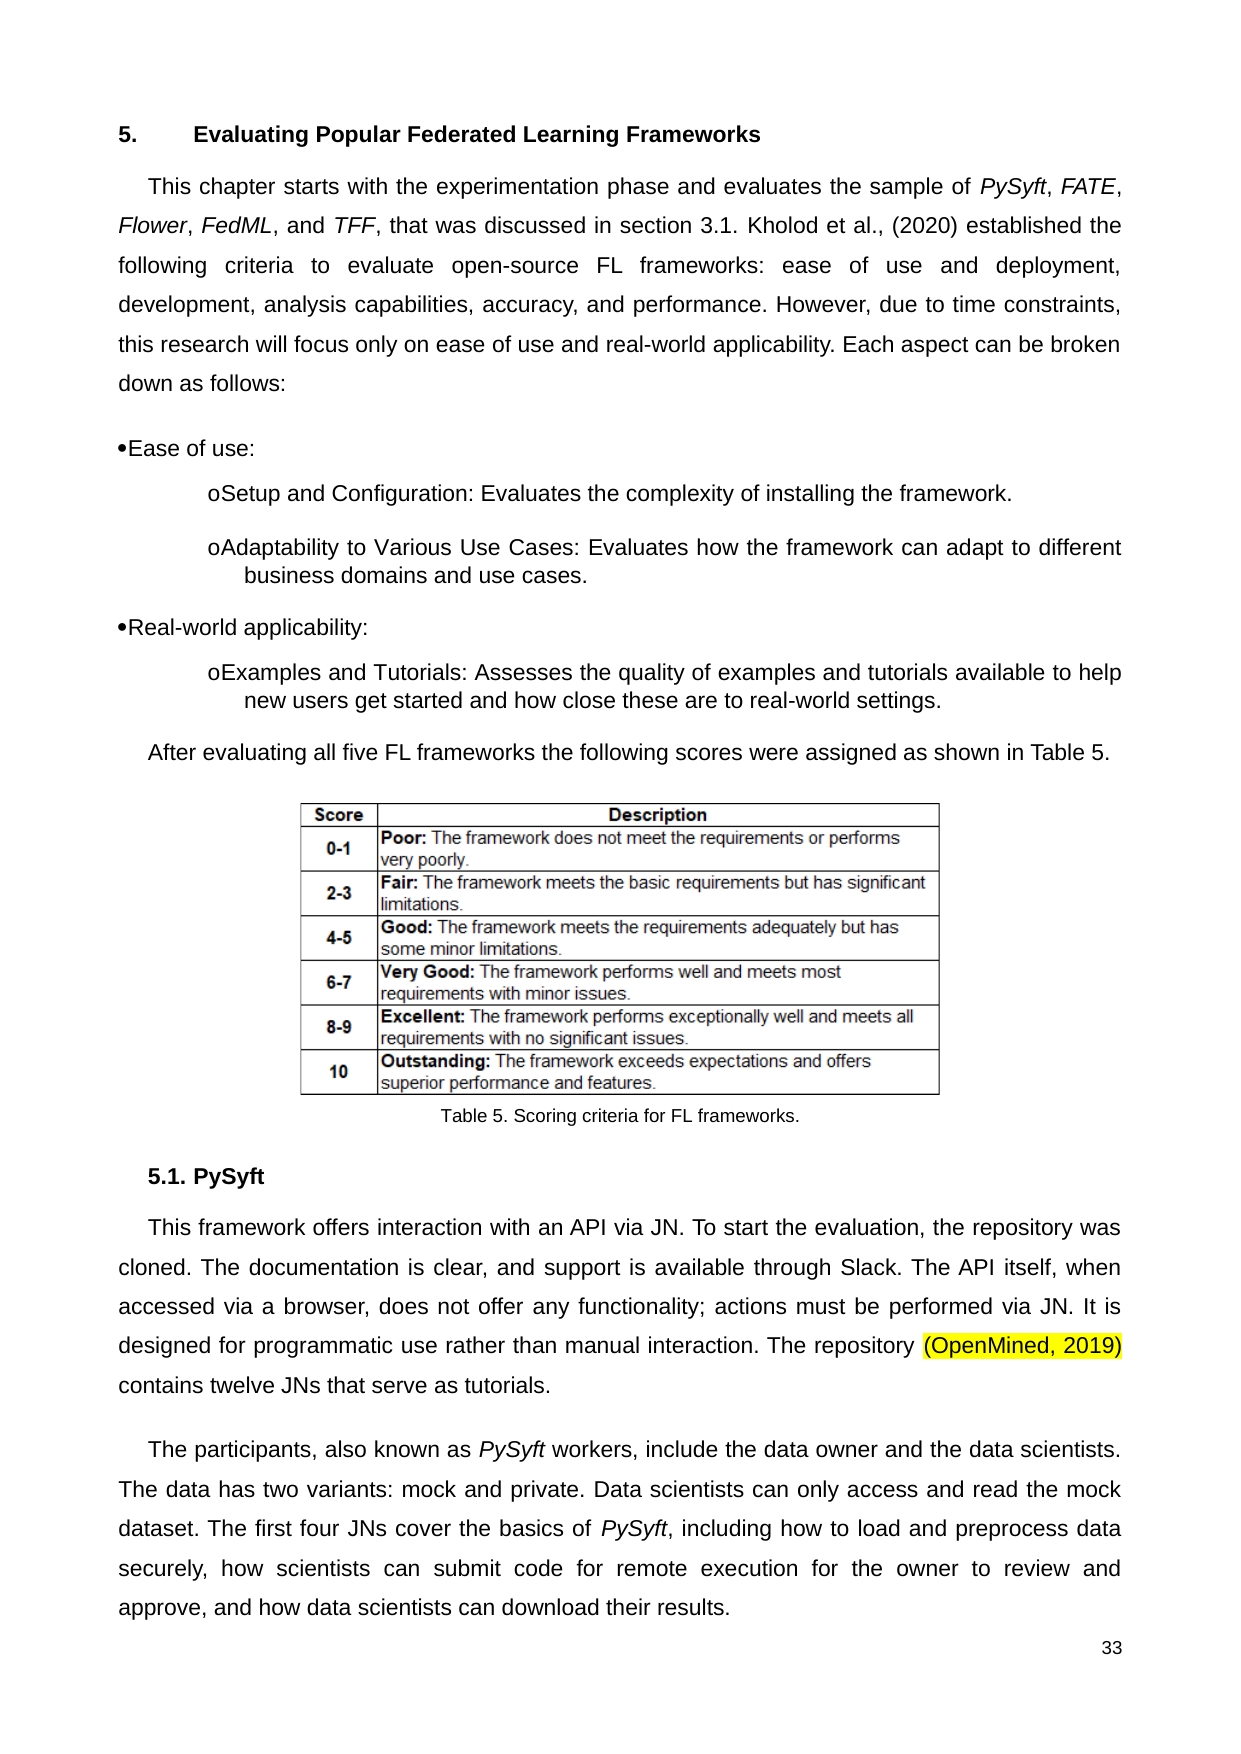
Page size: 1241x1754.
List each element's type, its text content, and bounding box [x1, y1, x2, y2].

text Adaptability to Various Use Cases: Evaluates how the framework can adapt to different business domains and use cases. [207, 534, 1122, 588]
text This chapter starts with the experimentation phase and evaluates the sample of PySyft, FATE, Flower, FedML, and TFF, that was discussed in section 3.1. Kholod et al., (2020) established the following criteria to evaluate open-source FL frameworks: ease of use and deployment, development, analysis capabilities, accuracy, and performance. However, due to time constraints, this research will focus only on ease of use and real-world applicability. Each aspect can be broken down as follows: [118, 173, 1122, 397]
subtitle 5. Evaluating Popular Federated Learning Frameworks [118, 121, 1122, 148]
text Ease of use: [118, 435, 1122, 461]
text Real-world applicability: [118, 613, 1122, 640]
subtitle 5.1. PySyft [148, 1163, 1122, 1189]
text After evaluating all five FL frameworks the following scores were assigned as shown in Table 5. [118, 739, 1122, 765]
picture [300, 803, 940, 1095]
text Setup and Configuration: Evaluates the complexity of installing the framework. [207, 480, 1122, 509]
text The participants, also known as PySyft workers, include the data owner and the data scientists. The data has two variants: mock and private. Data scientists can only access and read the mock dataset. The first four JNs cover the basics of PySyft, including how to load and preprocess data securely, how scientists can submit code for remote execution for the owner to review and approve, and how data scientists can download their results. [118, 1436, 1122, 1621]
text This framework offers interaction with an API via JN. To start the evaluation, the repository was cloned. The documentation is clear, and support is available through Slack. The API itself, when accessed via a browser, does not offer any functionality; actions must be performed via JN. It is designed for programmatic use rather than manual interaction. The repository (OpenMined, 2019) contains twelve JNs that serve as tutorials. [118, 1214, 1122, 1398]
text Examples and Tutorials: Assesses the quality of examples and tutorials available to help new users get started and how close these are to real-world settings. [207, 659, 1122, 714]
